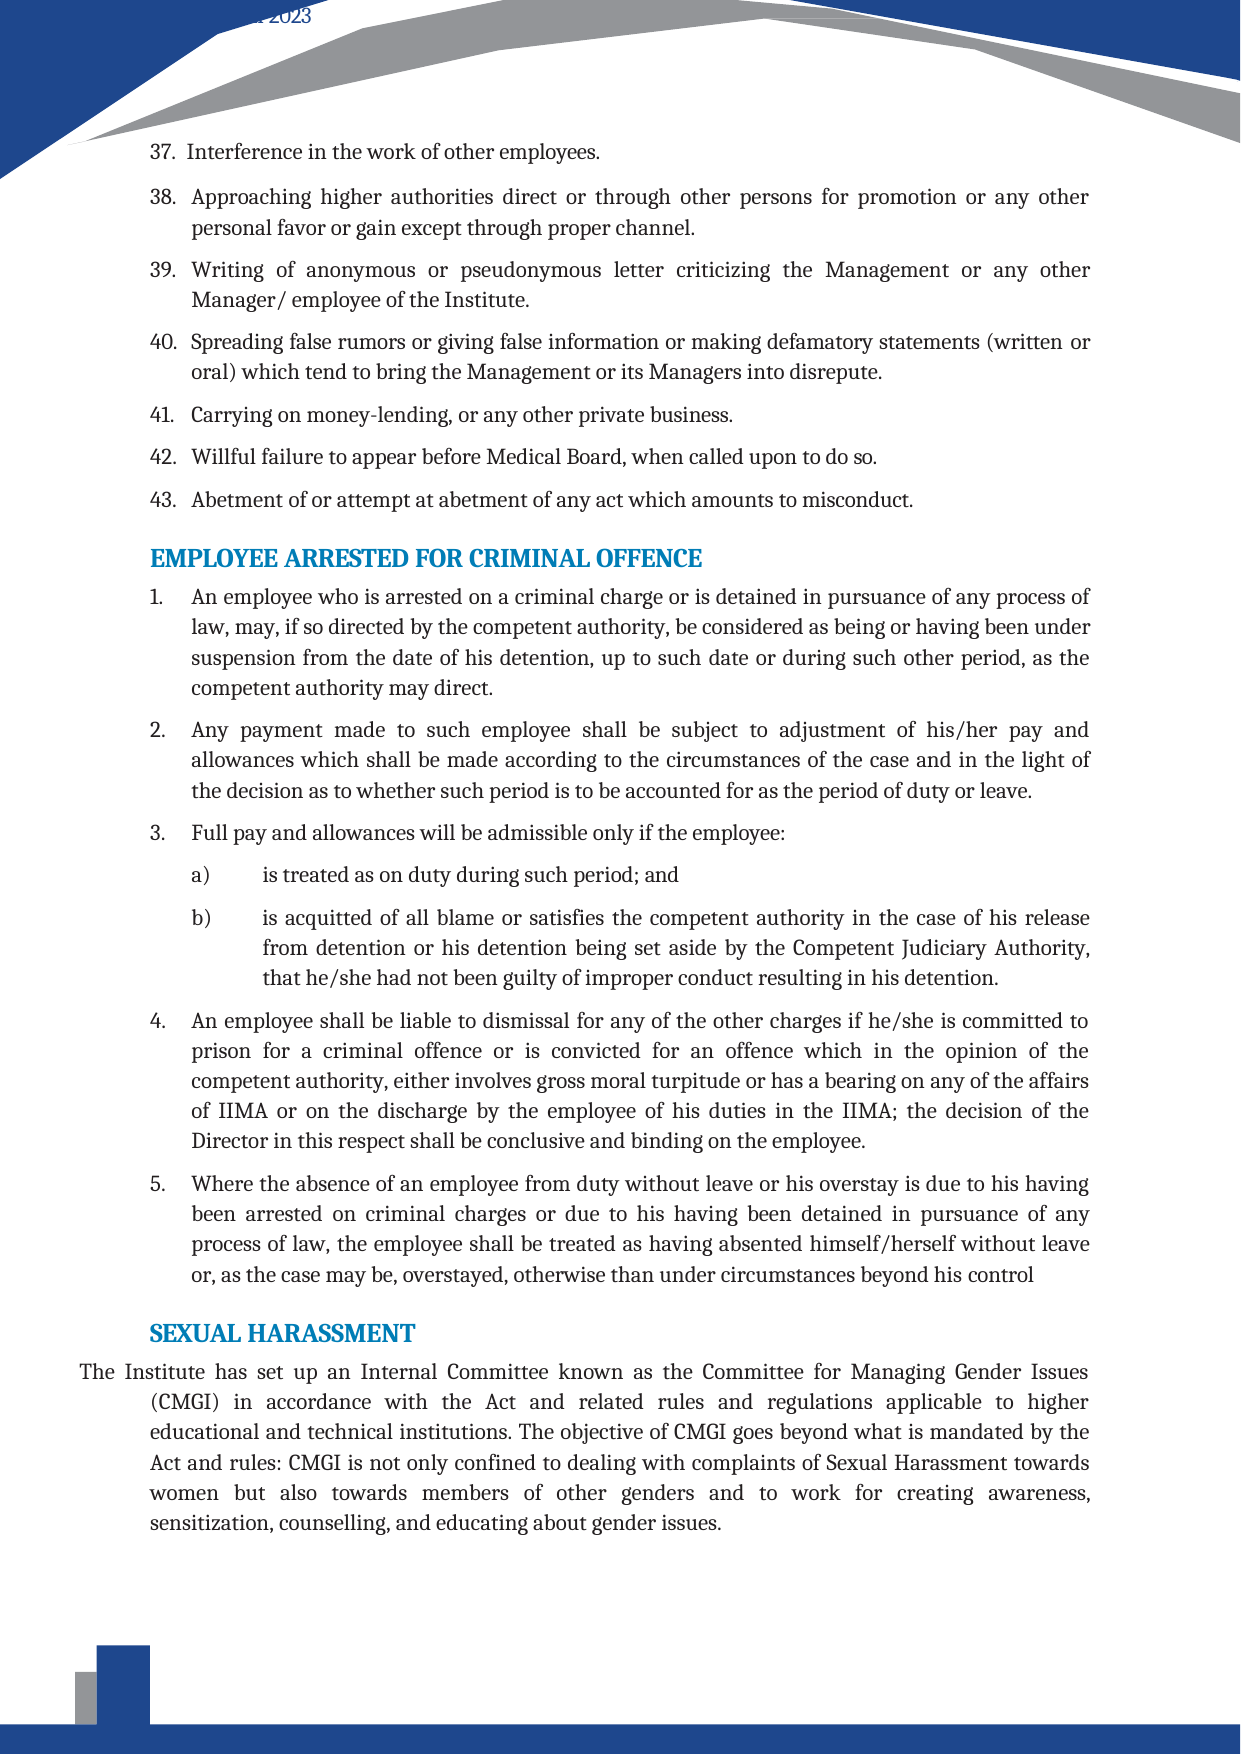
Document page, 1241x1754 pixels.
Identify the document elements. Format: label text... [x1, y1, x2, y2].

list An employee who is arrested on a criminal charge or is detained in pursuance of any process of law, may, if so directed by the competent authority, be considered as being or having been under suspension from the date of his detention, up to such date or during such other period, as the competent authority may direct. [150, 584, 1091, 701]
list Any payment made to such employee shall be subject to adjustment of his/her pay and allowances which shall be made according to the circumstances of the case and in the light of the decision as to whether such period is to be accounted for as the period of duty or leave. [150, 717, 1091, 804]
list Carrying on money-lending, or any other private business. [150, 401, 1240, 428]
subtitle EMPLOYEE ARRESTED FOR CRIMINAL OFFENCE [150, 543, 1240, 574]
list Where the absence of an employee from duty without leave or his overstay is due to his having been arrested on criminal charges or due to his having been detained in pursuance of any process of law, the employee shall be treated as having absented himself/herself without leave or, as the case may be, overstayed, otherwise than under circumstances beyond his control [150, 1171, 1091, 1288]
list Spreading false rumors or giving false information or making defamatory statements (written or oral) which tend to bring the Management or its Managers into disrepute. [150, 329, 1090, 386]
list is acquitted of all blame or satisfies the competent authority in the case of his release from detention or his detention being set aside by the Competent Judiciary Authority, that he/she had not been guilty of improper conduct resulting in his detention. [191, 905, 1091, 992]
list Writing of anonymous or pseudonymous letter criticizing the Management or any other Manager/ employee of the Institute. [150, 257, 1090, 313]
list Approaching higher authorities direct or through other persons for promotion or any other personal favor or gain except through proper channel. [150, 184, 1091, 241]
subtitle SEXUAL HARASSMENT [150, 1318, 1240, 1349]
text The Institute has set up an Internal Committee known as the Committee for Managing Gender Issues (CMGI) in accordance with the Act and related rules and regulations applicable to higher educational and technical institutions. The objective of CMGI goes beyond what is mandated by the Act and rules: CMGI is not only confined to dealing with complaints of Sexual Harassment towards women but also towards members of other genders and to work for creating awareness, sensitization, counselling, and educating about gender issues. [79, 1359, 1091, 1536]
list An employee shall be liable to dismissal for any of the other charges if he/she is committed to prison for a criminal offence or is convicted for an offence which in the opinion of the competent authority, either involves gross moral turpitude or has a bearing on any of the affairs of IIMA or on the discharge by the employee of his duties in the IIMA; the decision of the Director in this respect shall be conclusive and binding on the employee. [150, 1007, 1091, 1155]
list is treated as on duty during such period; and [191, 862, 1240, 888]
list Willful failure to appear before Medical Board, when called upon to do so. [150, 444, 1240, 470]
list Full pay and allowances will be admissible only if the employee: [150, 820, 1240, 846]
list Abetment of or attempt at abetment of any act which amounts to misconduct. [150, 486, 1240, 513]
